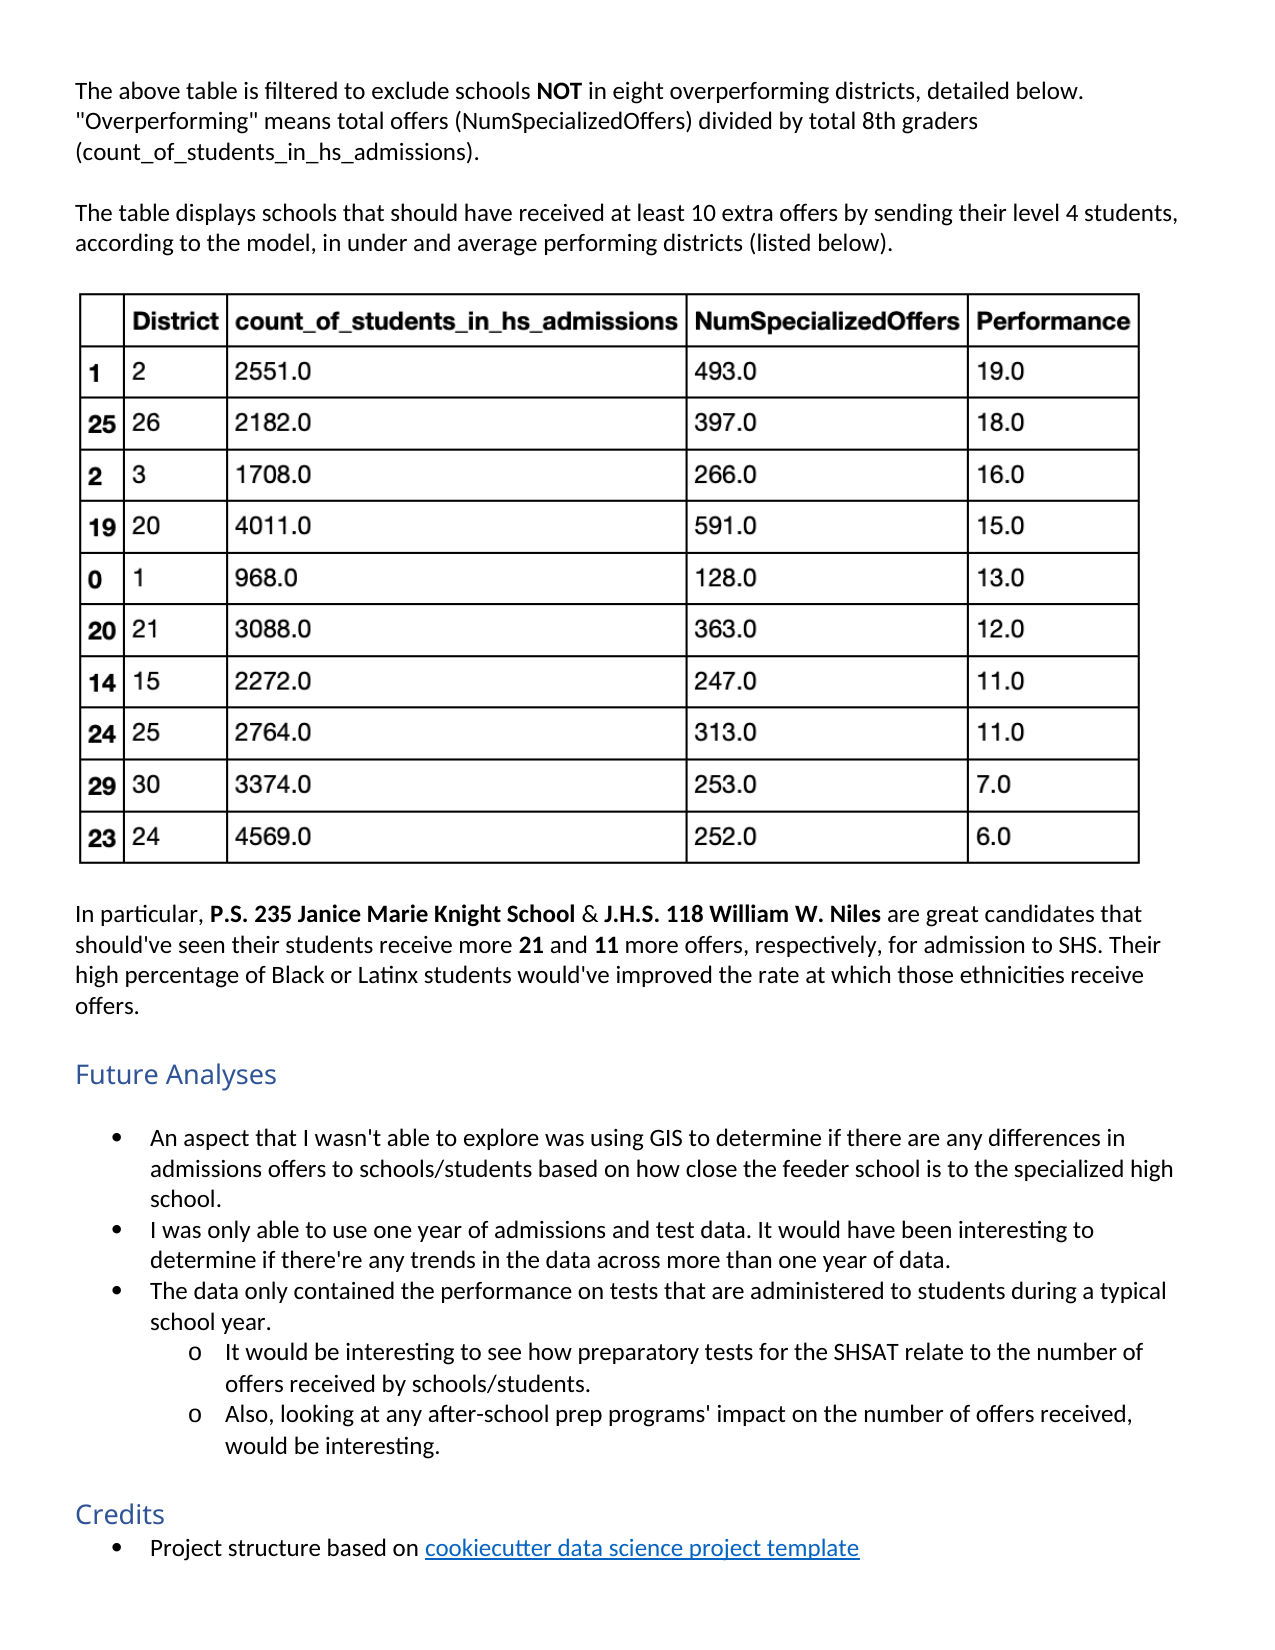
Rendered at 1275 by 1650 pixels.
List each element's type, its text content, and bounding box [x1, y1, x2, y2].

picture [75, 288, 1144, 868]
list Project structure based on cookiecutter data science project template [112, 1532, 1200, 1563]
list The data only contained the performance on tests that are administered to students during a typical school year. [112, 1275, 1200, 1336]
list It would be interesting to see how preparatory tests for the SHSAT relate to the number of offers received by schools/students. [187, 1336, 1200, 1398]
text The table displays schools that should have received at least 10 extra offers by sending their level 4 students, according to the model, in under and average performing districts (listed below). [75, 197, 1200, 258]
text In particular, P.S. 235 Janice Marie Knight School & J.H.S. 118 William W. Niles are great candidates that should've seen their students receive more 21 and 11 more offers, respectively, for admission to SHS. Their high percentage of Black or Latinx students would've improved the rate at which those ethnicities receive offers. [75, 898, 1200, 1020]
subtitle Future Analyses [75, 1055, 1200, 1092]
subtitle Credits [75, 1495, 1200, 1532]
list Also, looking at any after-school prep programs' impact on the number of offers received, would be interesting. [187, 1398, 1200, 1461]
text The above table is filtered to exclude schools NOT in eight overperforming districts, detailed below. "Overperforming" means total offers (NumSpecializedOffers) divided by total 8th graders (count_of_students_in_hs_admissions). [75, 75, 1200, 167]
list An aspect that I wasn't able to explore was using GIS to determine if there are any differences in admissions offers to schools/students based on how close the feeder school is to the specialized high school. [112, 1122, 1200, 1214]
list I was only able to use one year of admissions and test data. It would have been interesting to determine if there're any trends in the data across more than one year of data. [112, 1214, 1200, 1275]
